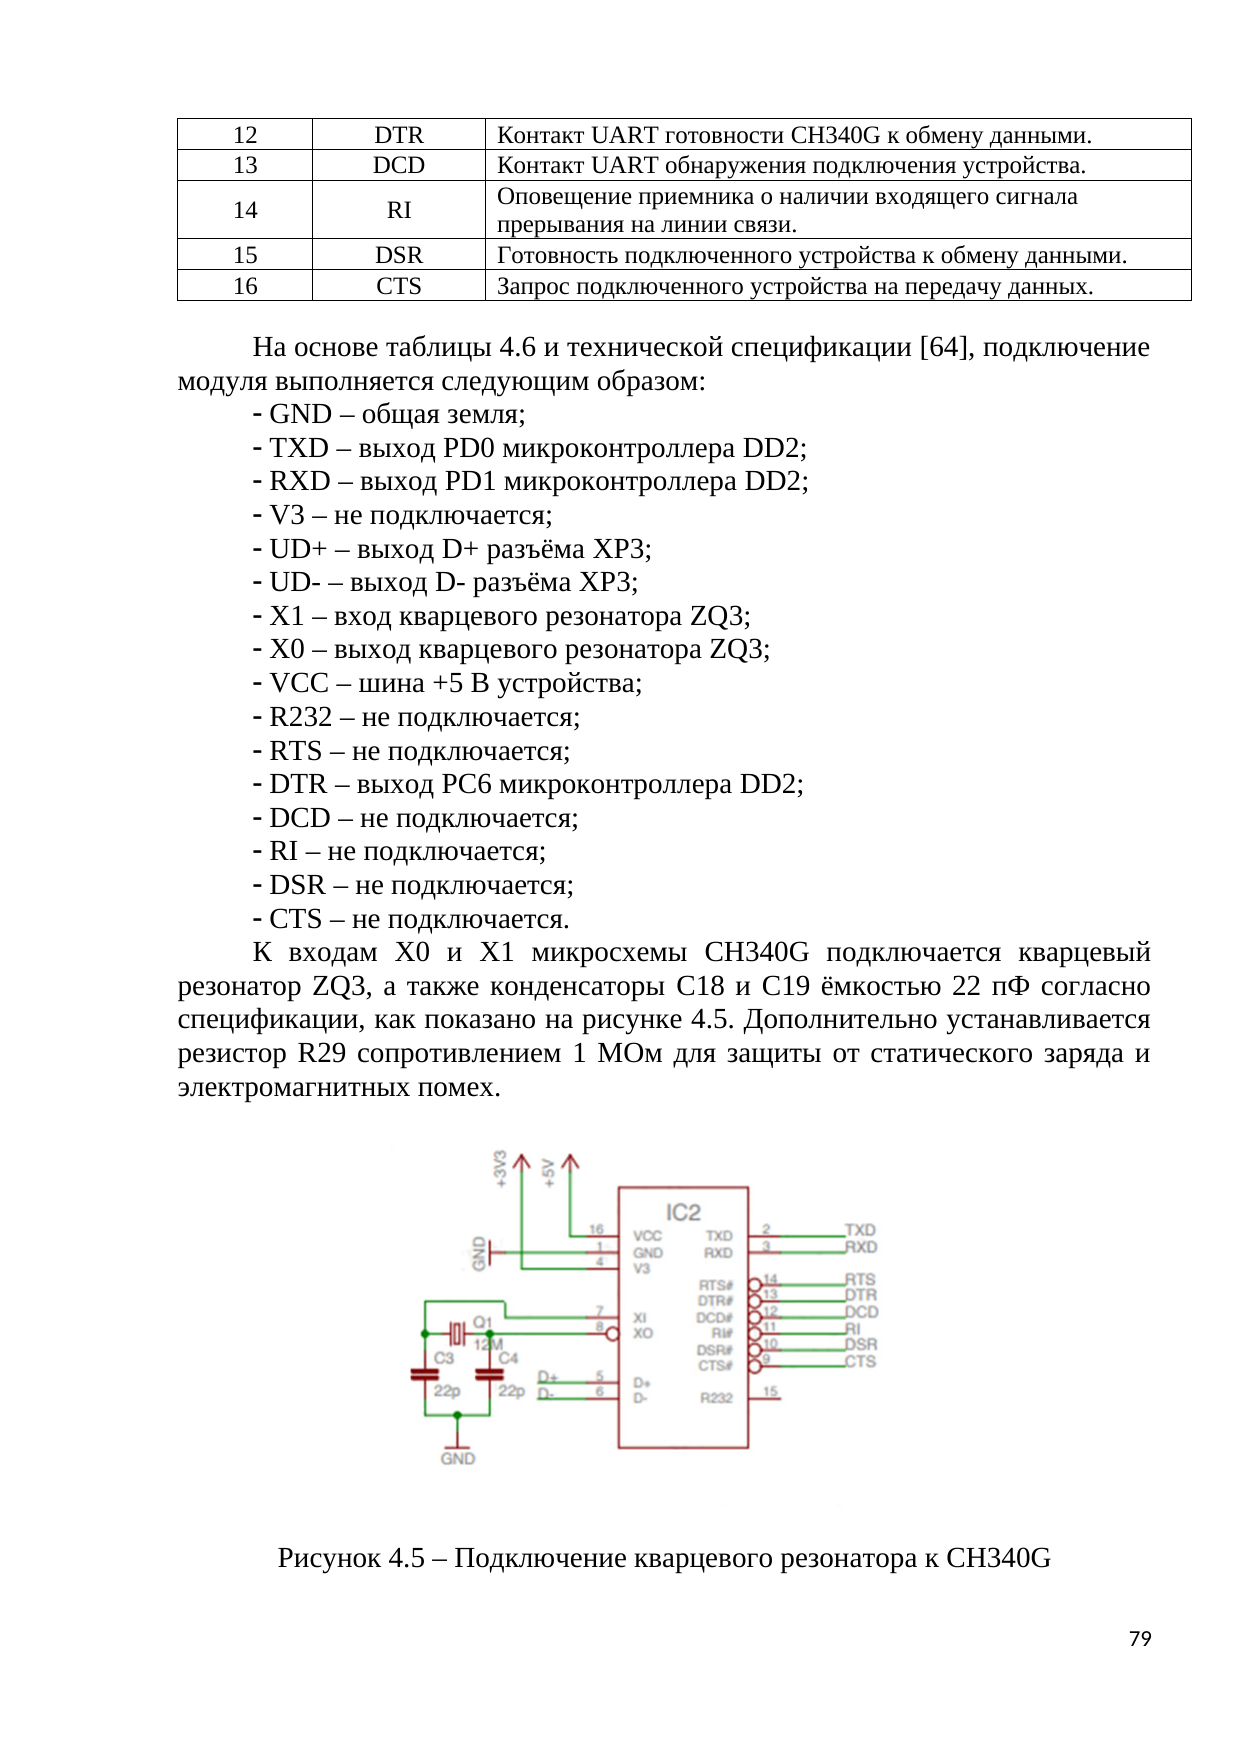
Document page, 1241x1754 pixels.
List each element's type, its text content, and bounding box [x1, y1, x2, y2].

text Рисунок 4.5 – Подключение кварцевого резонатора к CH340G [177, 1540, 454, 1574]
text На основе таблицы 4.6 и технической спецификации [64], подключение модуля выполняется следующим образом: [177, 329, 1152, 396]
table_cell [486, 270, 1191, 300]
text R232 – не подключается; [177, 699, 1152, 733]
picture [387, 1135, 941, 1507]
text X0 – выход кварцевого резонатора ZQ3; [177, 632, 1152, 665]
text RXD – выход PD1 микроконтроллера DD2; [177, 463, 1152, 497]
text X1 – вход кварцевого резонатора ZQ3; [177, 598, 1152, 632]
text TXD – выход PD0 микроконтроллера DD2; [177, 430, 1152, 463]
text UD+ – выход D+ разъёма XP3; [177, 531, 1152, 564]
text CTS – не подключается. [177, 901, 1152, 934]
text V3 – не подключается; [177, 497, 1152, 531]
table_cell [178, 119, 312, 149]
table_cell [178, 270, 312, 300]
text DSR – не подключается; [177, 867, 1152, 901]
text RTS – не подключается; [177, 733, 1152, 766]
text RI – не подключается; [177, 833, 1152, 867]
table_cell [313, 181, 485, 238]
text UD- – выход D- разъёма XP3; [177, 564, 1152, 598]
text GND – общая земля; [177, 396, 1152, 430]
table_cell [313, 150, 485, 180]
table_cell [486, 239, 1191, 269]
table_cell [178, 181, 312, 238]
text К входам X0 и X1 микросхемы CH340G подключается кварцевый резонатор ZQ3, а также конденсаторы C18 и C19 ёмкостью 22 пФ согласно спецификации, как показано на рисунке 4.5. Дополнительно устанавливается резистор R29 сопротивлением 1 МОм для защиты от статического заряда и электромагнитных помех. [177, 934, 1152, 1102]
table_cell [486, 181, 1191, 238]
text DTR – выход PC6 микроконтроллера DD2; [177, 766, 1152, 800]
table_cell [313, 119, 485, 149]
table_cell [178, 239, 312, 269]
text DCD – не подключается; [177, 800, 1152, 833]
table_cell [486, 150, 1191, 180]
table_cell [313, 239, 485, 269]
text Рисунок 4.5 – Подключение кварцевого резонатора к CH340G [946, 1540, 1152, 1574]
text VCC – шина +5 В устройства; [177, 665, 1152, 699]
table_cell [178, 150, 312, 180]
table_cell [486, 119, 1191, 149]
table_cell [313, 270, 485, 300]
